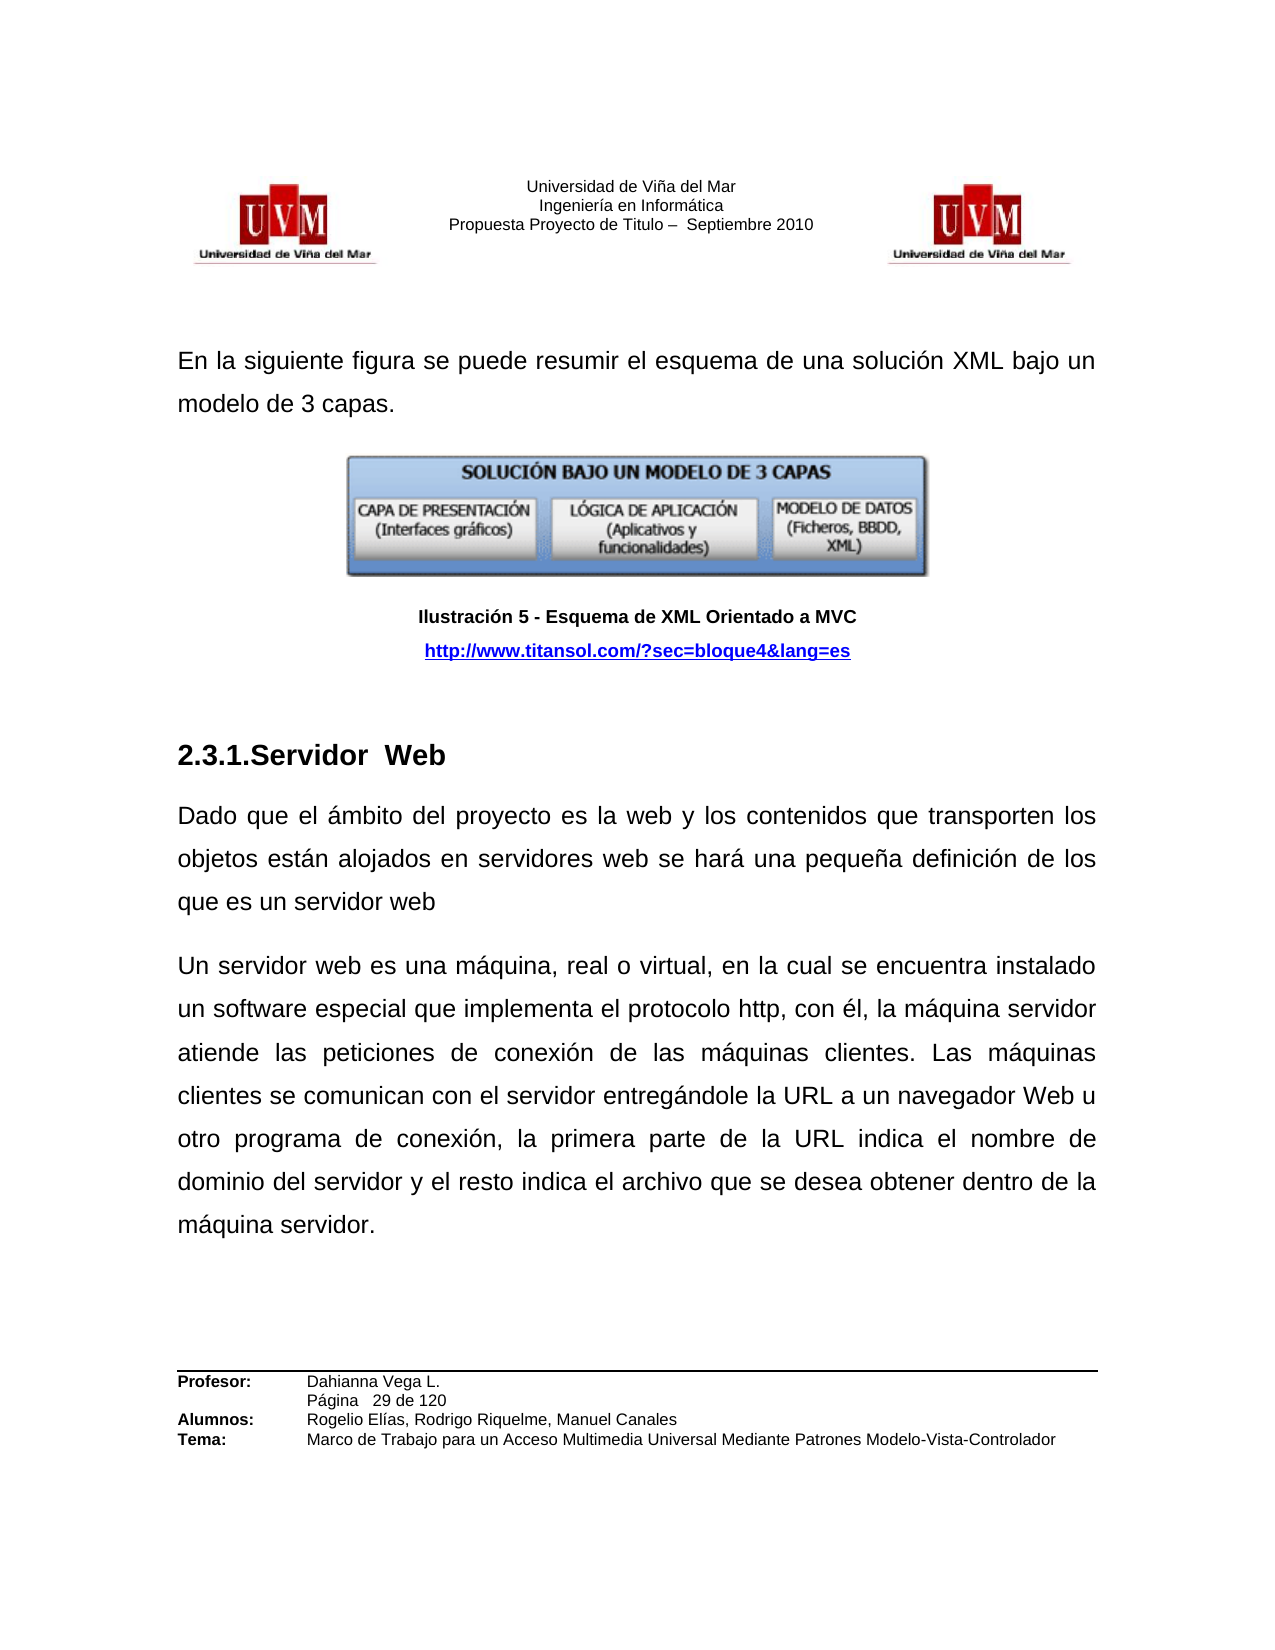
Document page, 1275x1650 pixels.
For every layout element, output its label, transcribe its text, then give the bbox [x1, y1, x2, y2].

subtitle 2.3.1.Servidor Web [177, 738, 1098, 772]
text Un servidor web es una máquina, real o virtual, en la cual se encuentra instalado un software especial que implementa el protocolo http, con él, la máquina servidor atiende las peticiones de conexión de las máquinas clientes. Las máquinas clientes se comunican con el servidor entregándole la URL a un navegador Web u otro programa de conexión, la primera parte de la URL indica el nombre de dominio del servidor y el resto indica el archivo que se desea obtener dentro de la máquina servidor. [177, 951, 1098, 1239]
text En la siguiente figura se puede resumir el esquema de una solución XML bajo un modelo de 3 capas. [177, 346, 1098, 418]
text Ilustración 5 - Esquema de XML Orientado a MVC [177, 606, 1098, 628]
text Dado que el ámbito del proyecto es la web y los contenidos que transporten los objetos están alojados en servidores web se hará una pequeña definición de los que es un servidor web [177, 801, 1098, 916]
text http://www.titansol.com/?sec=bloque4&lang=es [177, 640, 1098, 662]
picture [871, 176, 1084, 267]
picture [345, 453, 930, 577]
picture [177, 176, 390, 267]
